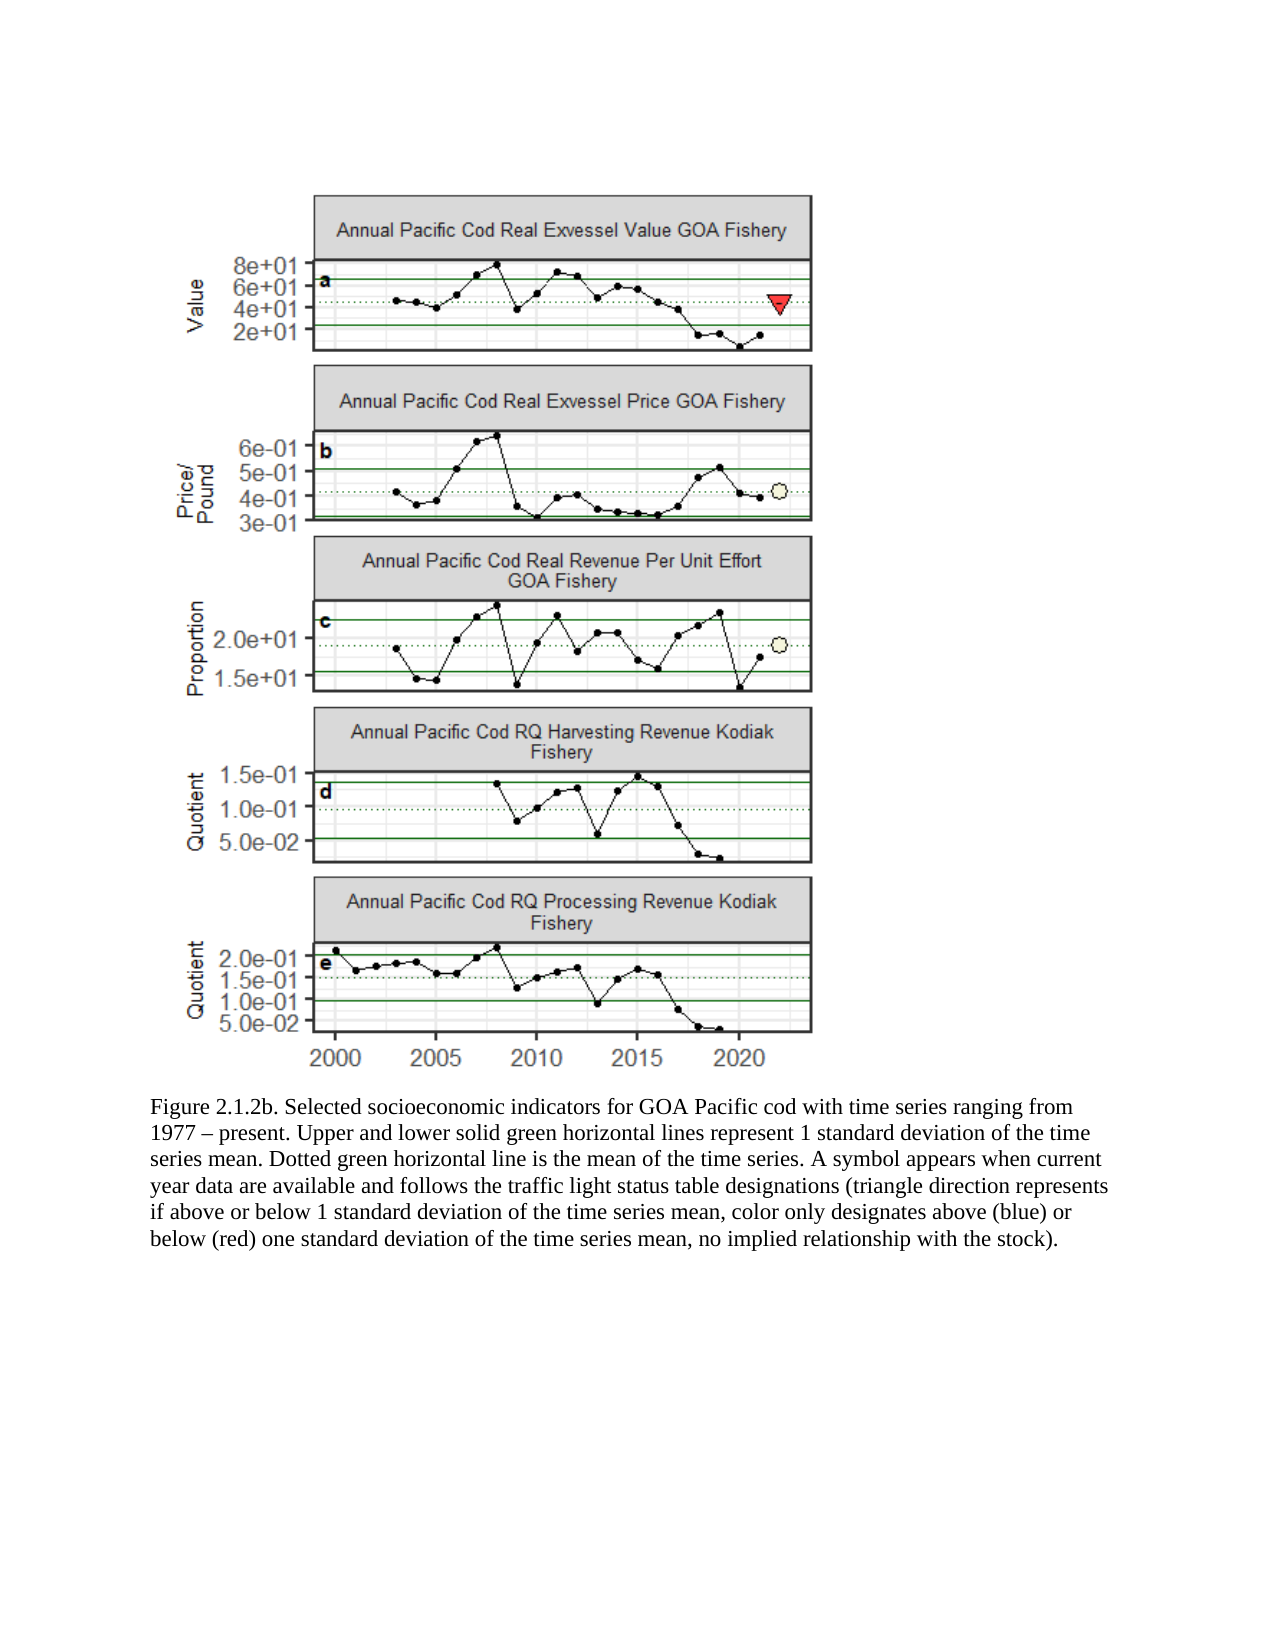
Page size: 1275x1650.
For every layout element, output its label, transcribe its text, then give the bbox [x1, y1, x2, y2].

subtitle Figure 2.1.2b. Selected socioeconomic indicators for GOA Pacific cod with time series ranging from 1977 – present. Upper and lower solid green horizontal lines represent 1 standard deviation of the time series mean. Dotted green horizontal line is the mean of the time series. A symbol appears when current year data are available and follows the traffic light status table designations (triangle direction represents if above or below 1 standard deviation of the time series mean, color only designates above (blue) or below (red) one standard deviation of the time series mean, no implied relationship with the stock). [150, 1093, 1125, 1251]
picture [150, 168, 840, 1074]
